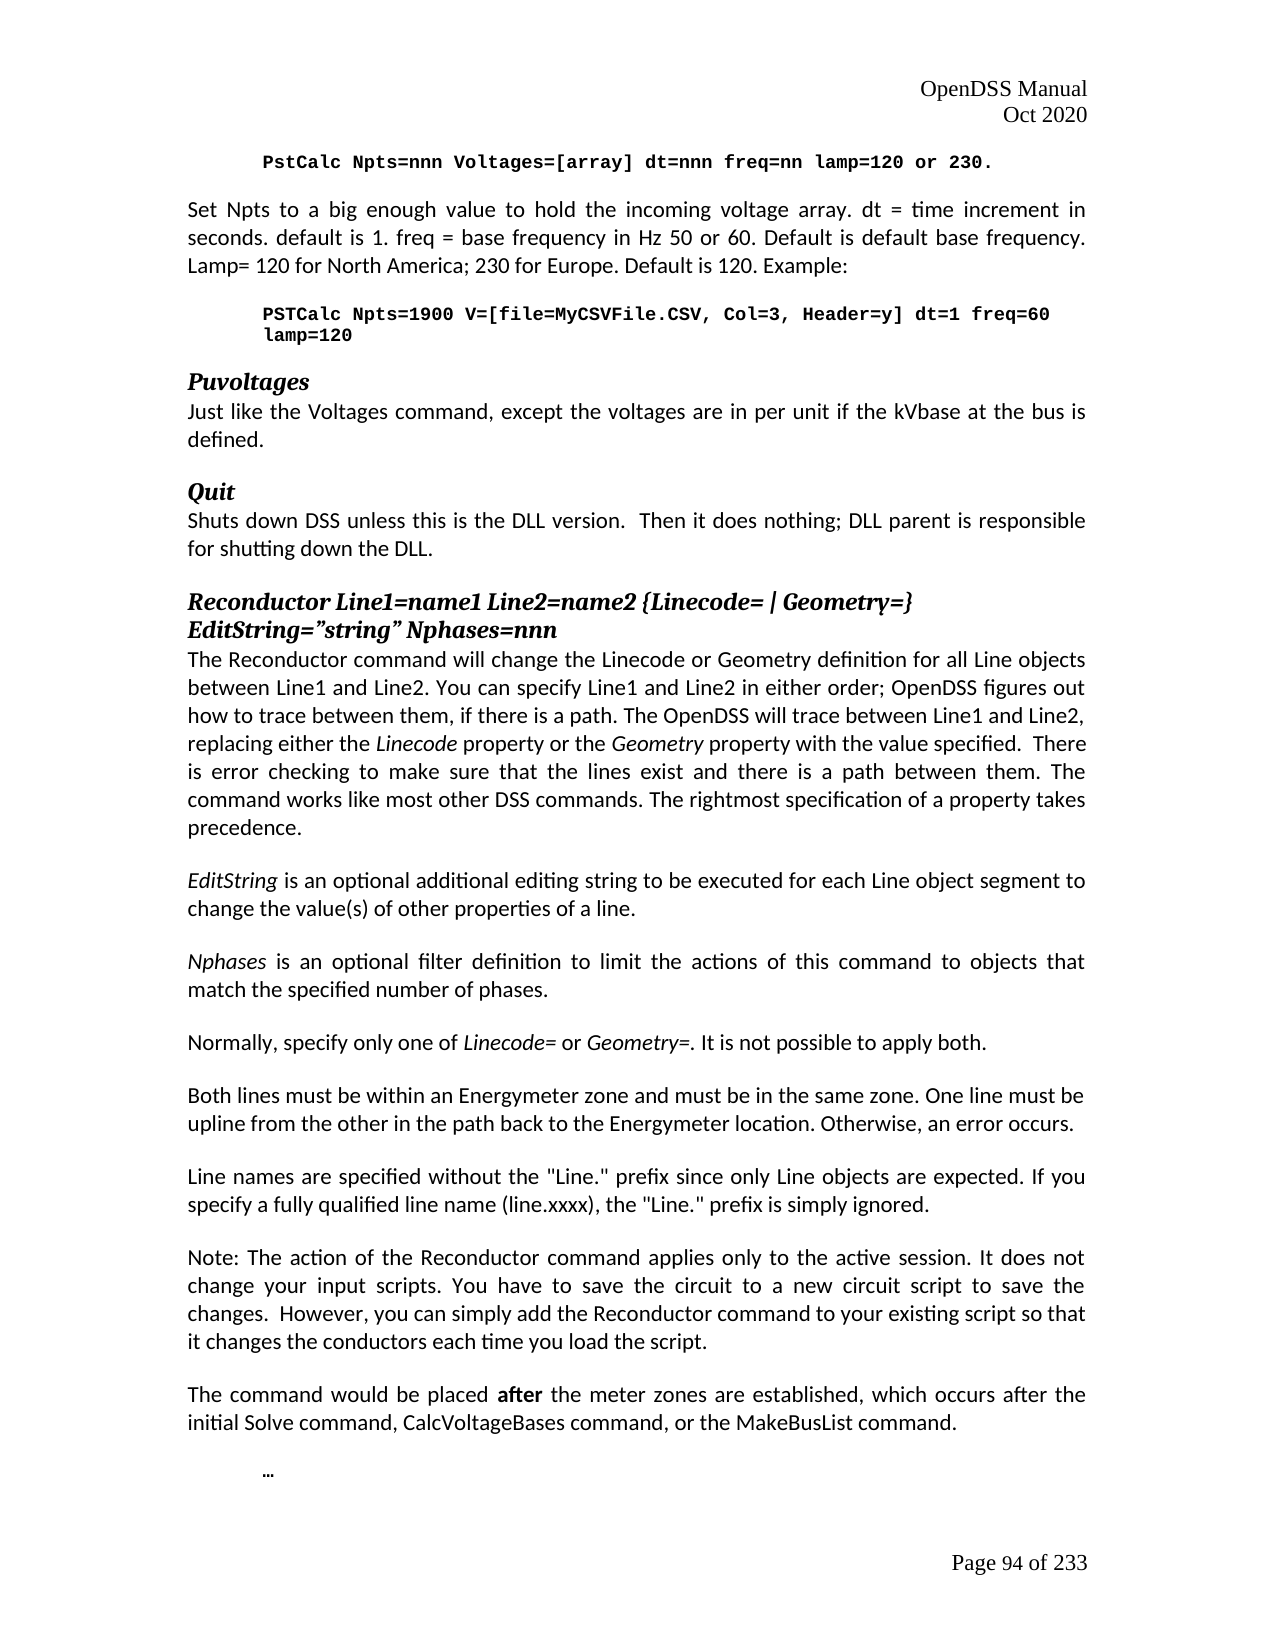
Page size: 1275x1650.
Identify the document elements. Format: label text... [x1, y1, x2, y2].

text Line names are specified without the "Line." prefix since only Line objects are expected. If you specify a fully qualified line name (line.xxxx), the "Line." prefix is simply ignored. [187, 1162, 1087, 1218]
text The Reconductor command will change the Linecode or Geometry definition for all Line objects between Line1 and Line2. You can specify Line1 and Line2 in either order; OpenDSS figures out how to trace between them, if there is a path. The OpenDSS will trace between Line1 and Line2, replacing either the Linecode property or the Geometry property with the value specified. There is error checking to make sure that the lines exist and there is a path between them. The command works like most other DSS commands. The rightmost specification of a property takes precedence. [187, 645, 1087, 841]
text PstCalc Npts=nnn Voltages=[array] dt=nnn freq=nn lamp=120 or 230. [262, 153, 1087, 174]
text Set Npts to a big enough value to hold the incoming voltage array. dt = time increment in seconds. default is 1. freq = base frequency in Hz 50 or 60. Default is default base frequency. Lamp= 120 for North America; 230 for Europe. Default is 120. Example: [187, 195, 1087, 279]
text Just like the Voltages command, except the voltages are in per unit if the kVbase at the bus is defined. [187, 397, 1087, 453]
subtitle Reconductor Line1=name1 Line2=name2 {Linecode= | Geometry=} EditString=”string” Nphases=nnn [187, 588, 1087, 645]
text Note: The action of the Reconductor command applies only to the active session. It does not change your input scripts. You have to save the circuit to a new circuit script to save the changes. However, you can simply add the Reconductor command to your existing script so that it changes the conductors each time you load the script. [187, 1243, 1087, 1356]
text Both lines must be within an Energymeter zone and must be in the same zone. One line must be upline from the other in the path back to the Energymeter location. Otherwise, an error occurs. [187, 1081, 1087, 1137]
subtitle Quit [187, 478, 1087, 507]
text Normally, specify only one of Linecode= or Geometry=. It is not possible to apply both. [187, 1028, 1087, 1056]
subtitle Puvoltages [187, 368, 1087, 397]
text PSTCalc Npts=1900 V=[file=MyCSVFile.CSV, Col=3, Header=y] dt=1 freq=60 lamp=120 [262, 304, 1087, 347]
text Nphases is an optional filter definition to limit the actions of this command to objects that match the specified number of phases. [187, 947, 1087, 1003]
text Shuts down DSS unless this is the DLL version. Then it does nothing; DLL parent is responsible for shutting down the DLL. [187, 507, 1087, 563]
text EditString is an optional additional editing string to be executed for each Line object segment to change the value(s) of other properties of a line. [187, 866, 1087, 922]
text … [262, 1462, 1087, 1483]
text The command would be placed after the meter zones are established, which occurs after the initial Solve command, CalcVoltageBases command, or the MakeBusList command. [187, 1381, 1087, 1437]
